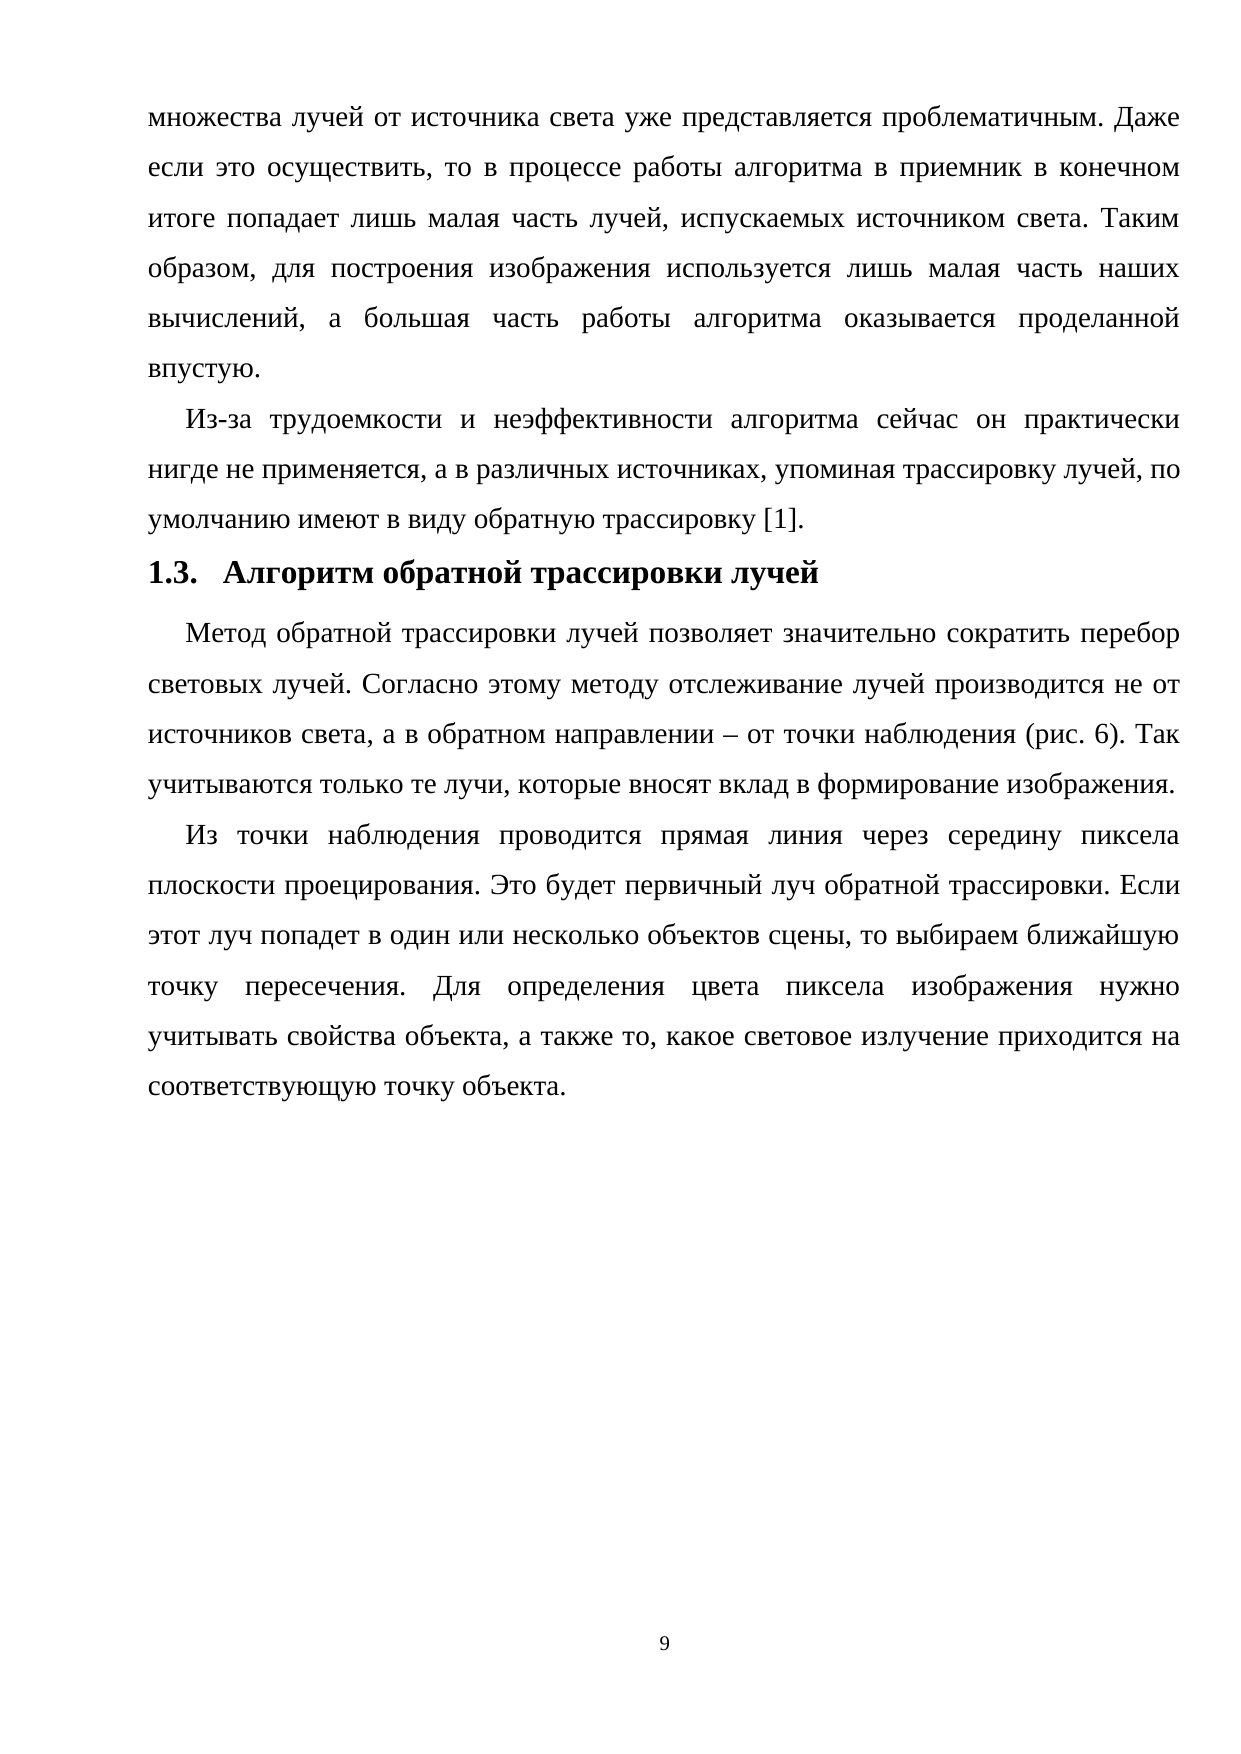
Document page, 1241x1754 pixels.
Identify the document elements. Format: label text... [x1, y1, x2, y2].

text Из точки наблюдения проводится прямая линия через середину пиксела плоскости проецирования. Это будет первичный луч обратной трассировки. Если этот луч попадет в один или несколько объектов сцены, то выбираем ближайшую точку пересечения. Для определения цвета пиксела изображения нужно учитывать свойства объекта, а также то, какое световое излучение приходится на соответствующую точку объекта. [148, 817, 1181, 1102]
text Метод обратной трассировки лучей позволяет значительно сократить перебор световых лучей. Согласно этому методу отслеживание лучей производится не от источников света, а в обратном направлении – от точки наблюдения (рис. 6). Так учитываются только те лучи, которые вносят вклад в формирование изображения. [148, 616, 1181, 800]
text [148, 99, 1181, 384]
subtitle Алгоритм обратной трассировки лучей [148, 552, 1181, 590]
text Из-за трудоемкости и неэффективности алгоритма сейчас он практически нигде не применяется, а в различных источниках, упоминая трассировку лучей, по умолчанию имеют в виду обратную трассировку [1]. [148, 401, 1181, 535]
